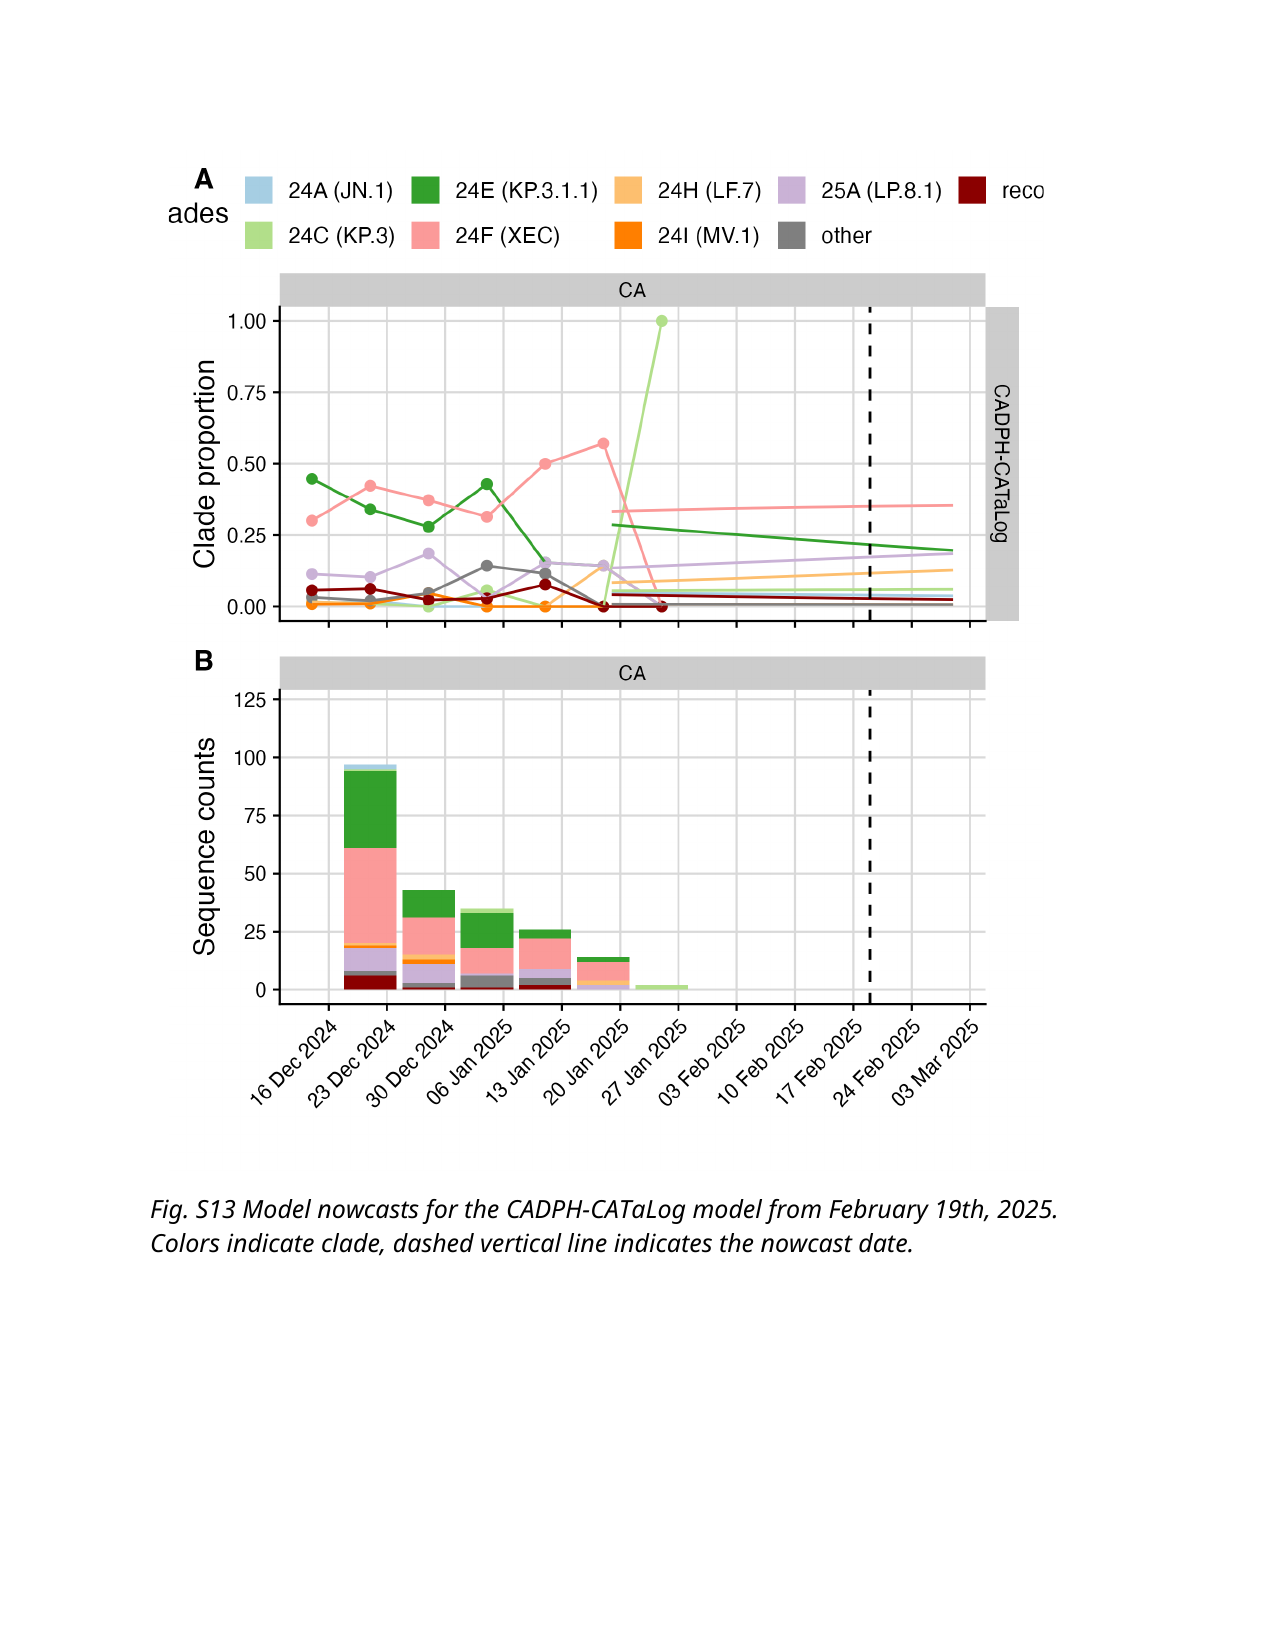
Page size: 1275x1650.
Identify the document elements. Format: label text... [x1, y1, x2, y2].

picture [168, 150, 1044, 1171]
text Fig. S13 Model nowcasts for the CADPH-CATaLog model from February 19th, 2025. Colors indicate clade, dashed vertical line indicates the nowcast date. [150, 1192, 1125, 1260]
